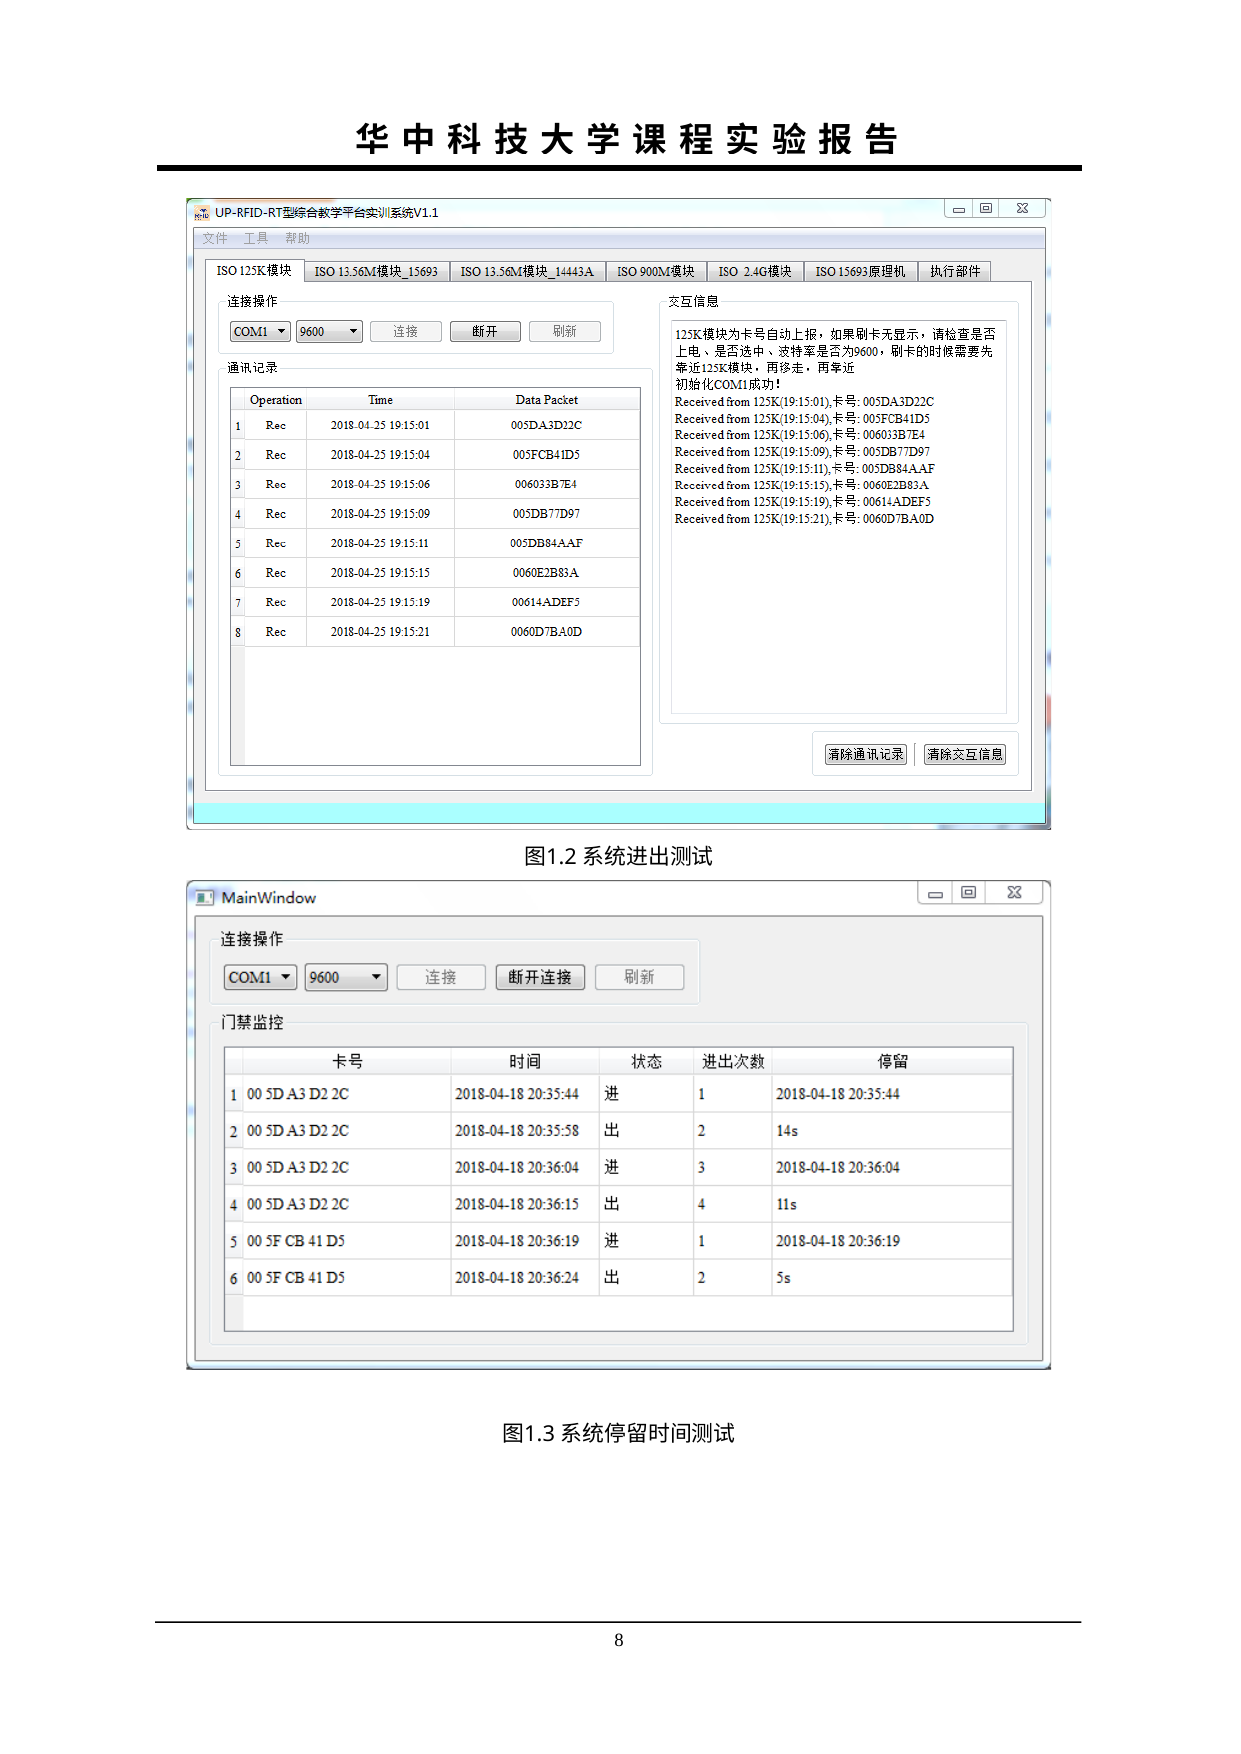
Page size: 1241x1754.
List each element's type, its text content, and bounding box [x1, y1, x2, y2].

text 图1.2 系统进出测试 [159, 839, 1078, 871]
picture [186, 880, 1052, 1370]
text 图1.3 系统停留时间测试 [159, 1416, 1078, 1447]
picture [186, 198, 1052, 830]
